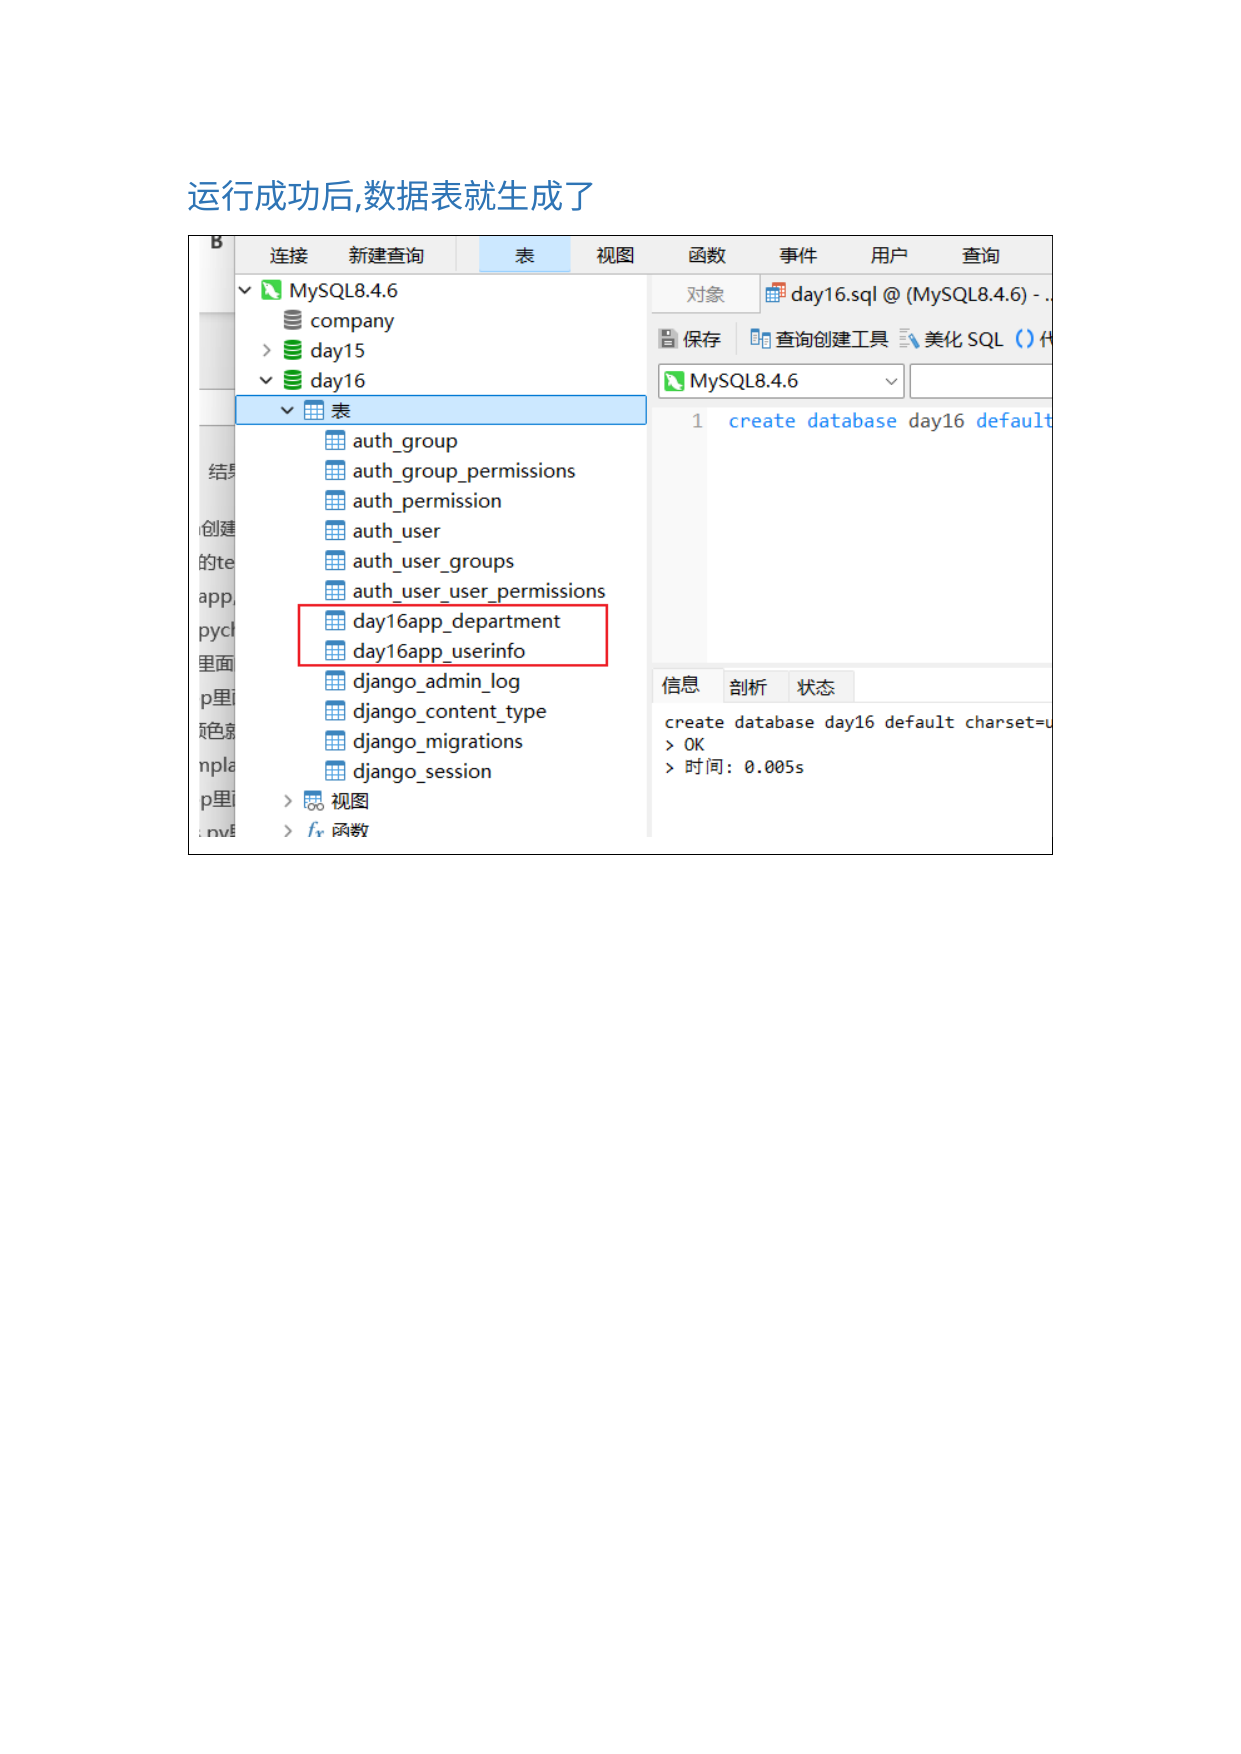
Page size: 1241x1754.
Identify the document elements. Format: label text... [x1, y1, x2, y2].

subtitle 运行成功后,数据表就生成了 [187, 162, 1053, 227]
table_header [189, 236, 1052, 854]
picture [199, 236, 1053, 837]
